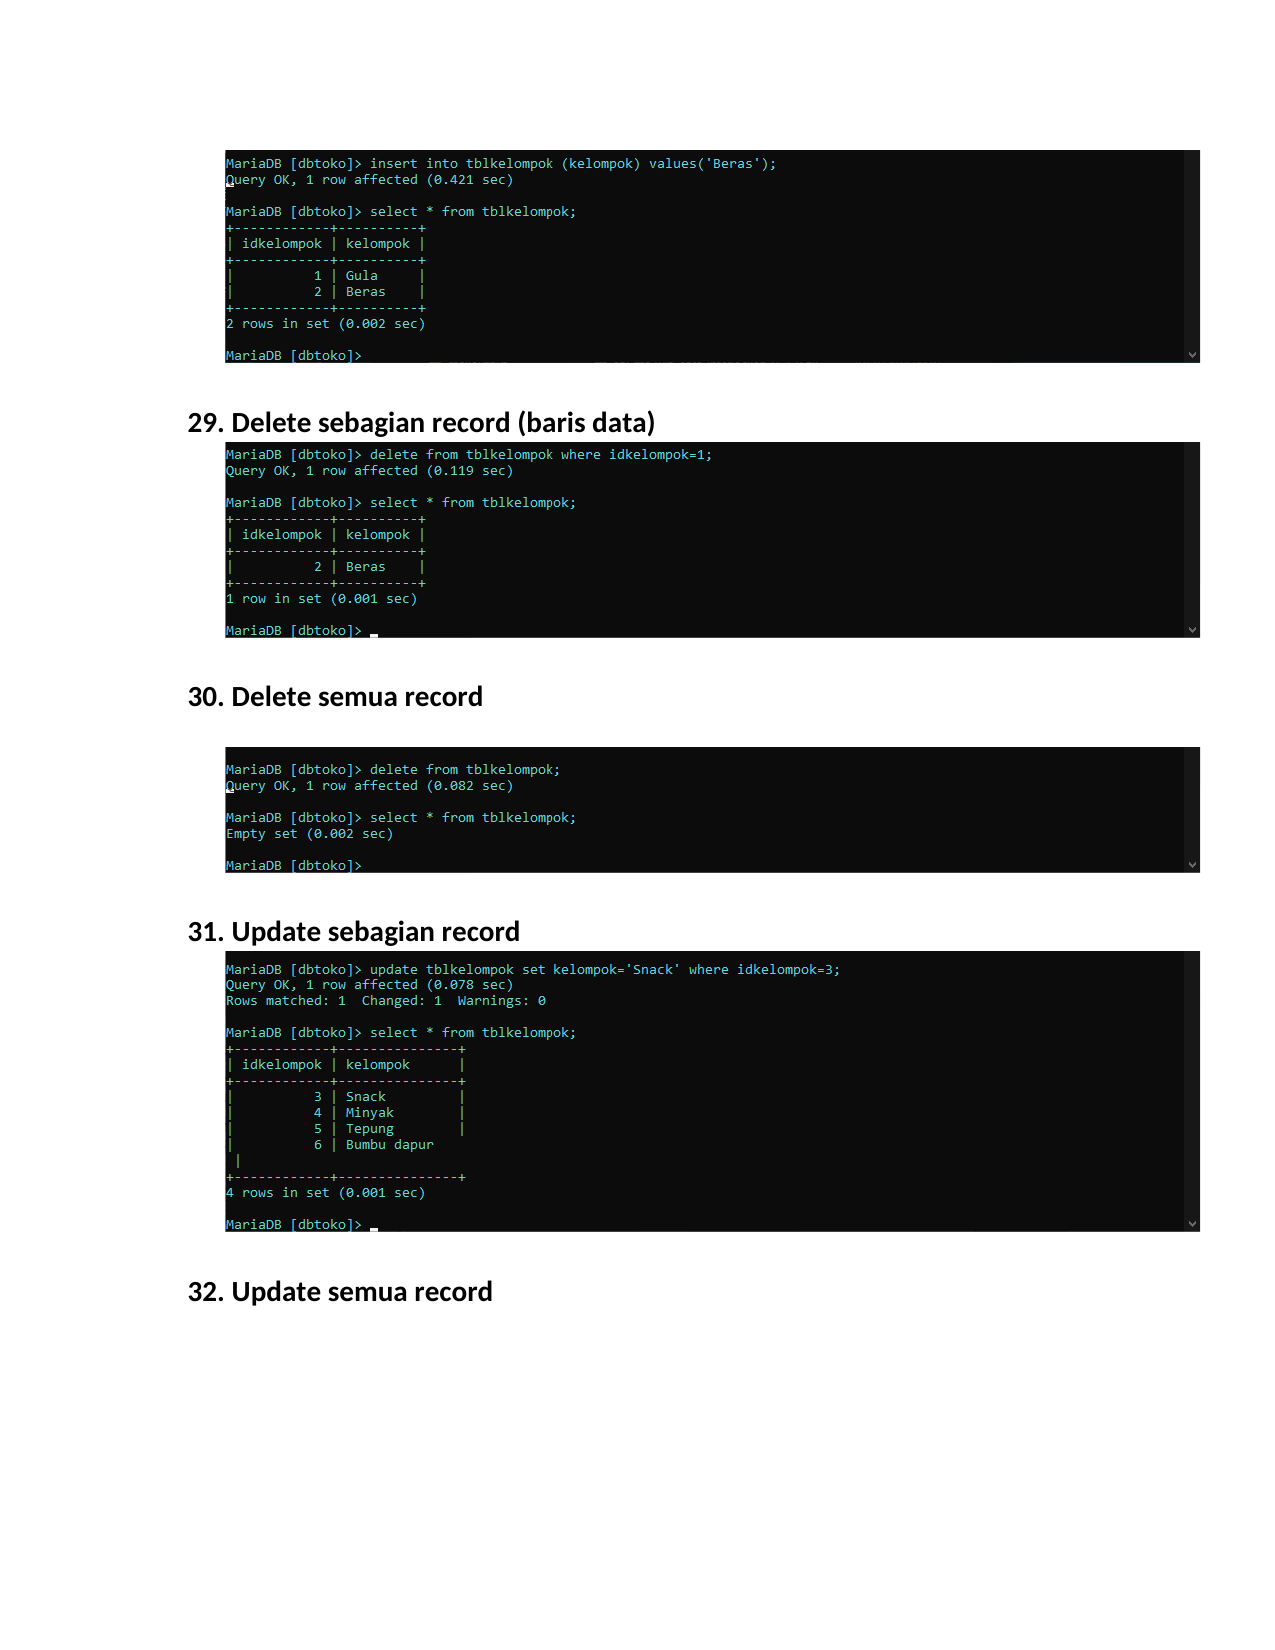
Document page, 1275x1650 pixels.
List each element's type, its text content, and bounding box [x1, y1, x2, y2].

list Delete semua record [187, 678, 1125, 714]
list Update semua record [187, 1273, 1125, 1308]
picture [225, 747, 1200, 873]
picture [225, 442, 1200, 638]
list Delete sebagian record (baris data) [187, 404, 1125, 439]
picture [225, 951, 1200, 1232]
list Update sebagian record [187, 913, 1125, 949]
picture [225, 150, 1200, 363]
